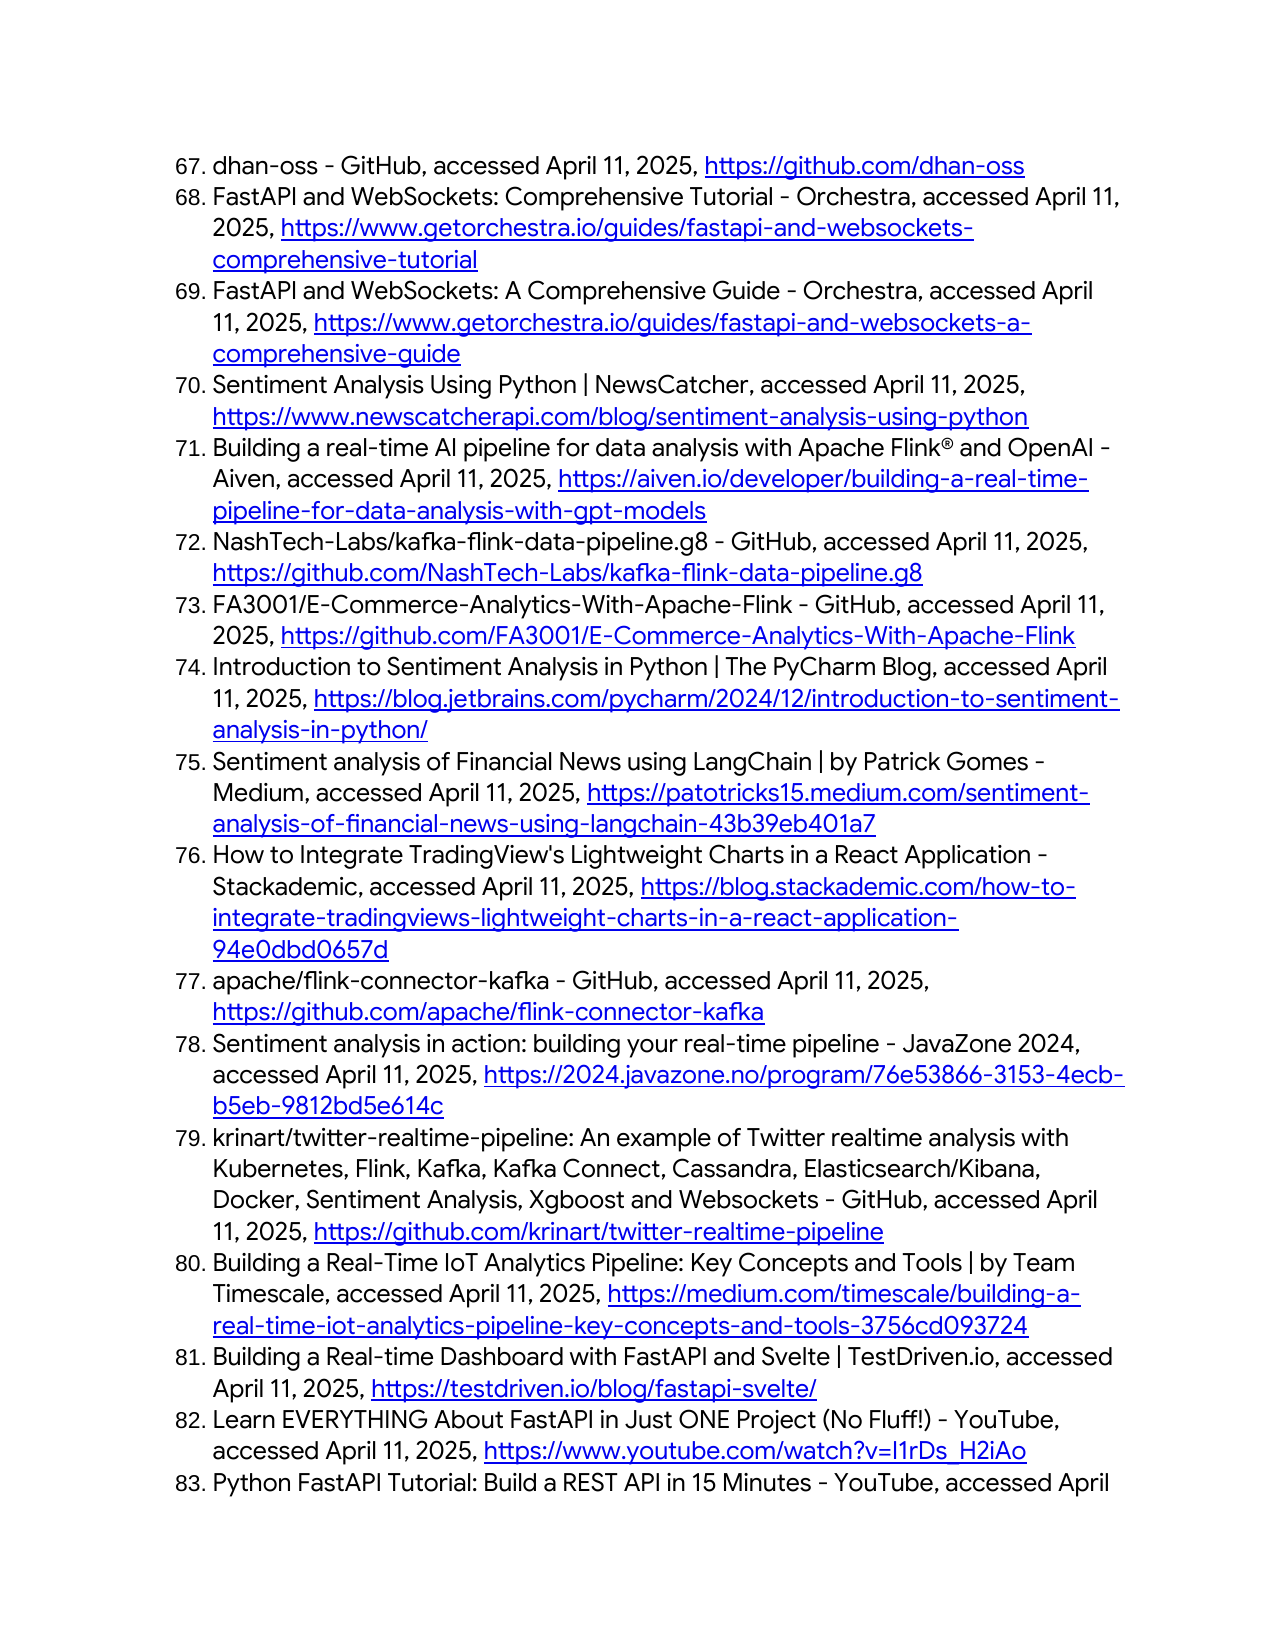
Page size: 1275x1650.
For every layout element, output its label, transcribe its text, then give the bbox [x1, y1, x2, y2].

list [175, 1467, 1125, 1498]
list Sentiment analysis of Financial News using LangChain | by Patrick Gomes - Medium, accessed April 11, 2025, https://patotricks15.medium.com/sentiment-analysis-of-financial-news-using-langchain-43b39eb401a7 [175, 746, 1125, 840]
list Building a Real-Time IoT Analytics Pipeline: Key Concepts and Tools | by Team Timescale, accessed April 11, 2025, https://medium.com/timescale/building-a-real-time-iot-analytics-pipeline-key-concepts-and-tools-3756cd093724 [175, 1247, 1125, 1341]
list FA3001/E-Commerce-Analytics-With-Apache-Flink - GitHub, accessed April 11, 2025, https://github.com/FA3001/E-Commerce-Analytics-With-Apache-Flink [175, 589, 1125, 652]
list Building a Real-time Dashboard with FastAPI and Svelte | TestDriven.io, accessed April 11, 2025, https://testdriven.io/blog/fastapi-svelte/ [175, 1341, 1125, 1404]
list dhan-oss - GitHub, accessed April 11, 2025, https://github.com/dhan-oss [175, 150, 1125, 181]
list Introduction to Sentiment Analysis in Python | The PyCharm Blog, accessed April 11, 2025, https://blog.jetbrains.com/pycharm/2024/12/introduction-to-sentiment-analysis-in-python/ [175, 652, 1125, 746]
list apache/flink-connector-kafka - GitHub, accessed April 11, 2025, https://github.com/apache/flink-connector-kafka [175, 965, 1125, 1028]
list Sentiment Analysis Using Python | NewsCatcher, accessed April 11, 2025, https://www.newscatcherapi.com/blog/sentiment-analysis-using-python [175, 369, 1125, 432]
list FastAPI and WebSockets: Comprehensive Tutorial - Orchestra, accessed April 11, 2025, https://www.getorchestra.io/guides/fastapi-and-websockets-comprehensive-tutorial [175, 181, 1125, 275]
list NashTech-Labs/kafka-flink-data-pipeline.g8 - GitHub, accessed April 11, 2025, https://github.com/NashTech-Labs/kafka-flink-data-pipeline.g8 [175, 526, 1125, 589]
list FastAPI and WebSockets: A Comprehensive Guide - Orchestra, accessed April 11, 2025, https://www.getorchestra.io/guides/fastapi-and-websockets-a-comprehensive-guide [175, 275, 1125, 369]
list Learn EVERYTHING About FastAPI in Just ONE Project (No Fluff!) - YouTube, accessed April 11, 2025, https://www.youtube.com/watch?v=I1rDs_H2iAo [175, 1404, 1125, 1467]
list Building a real-time AI pipeline for data analysis with Apache Flink® and OpenAI - Aiven, accessed April 11, 2025, https://aiven.io/developer/building-a-real-time-pipeline-for-data-analysis-with-gpt-models [175, 432, 1125, 526]
list krinart/twitter-realtime-pipeline: An example of Twitter realtime analysis with Kubernetes, Flink, Kafka, Kafka Connect, Cassandra, Elasticsearch/Kibana, Docker, Sentiment Analysis, Xgboost and Websockets - GitHub, accessed April 11, 2025, https://github.com/krinart/twitter-realtime-pipeline [175, 1122, 1125, 1247]
list How to Integrate TradingView's Lightweight Charts in a React Application - Stackademic, accessed April 11, 2025, https://blog.stackademic.com/how-to-integrate-tradingviews-lightweight-charts-in-a-react-application-94e0dbd0657d [175, 840, 1125, 965]
list Sentiment analysis in action: building your real-time pipeline - JavaZone 2024, accessed April 11, 2025, https://2024.javazone.no/program/76e53866-3153-4ecb-b5eb-9812bd5e614c [175, 1028, 1125, 1122]
